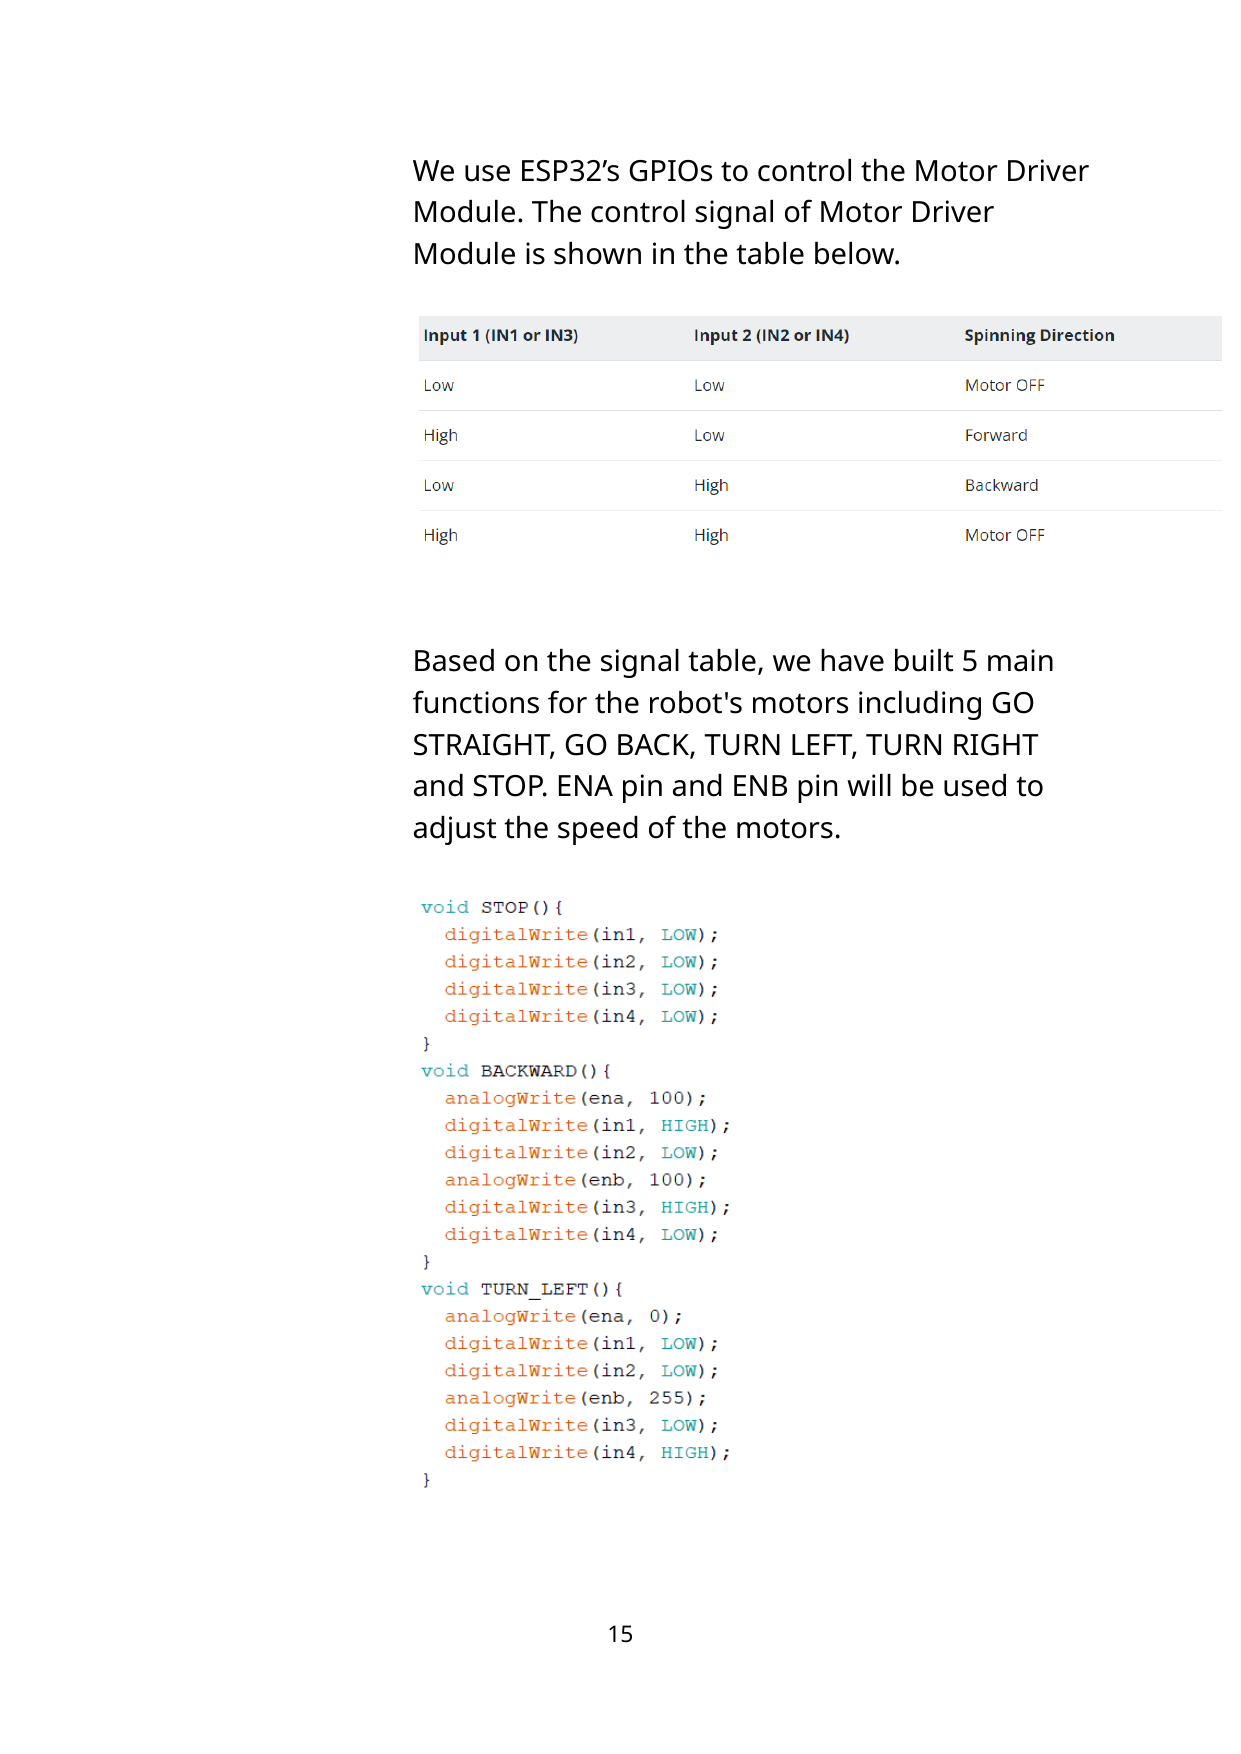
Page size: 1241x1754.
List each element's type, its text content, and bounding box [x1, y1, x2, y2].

list We use ESP32’s GPIOs to control the Motor Driver Module. The control signal of Motor Driver Module is shown in the table below. [412, 150, 1090, 273]
picture [412, 890, 783, 1493]
list Based on the signal table, we have built 5 main functions for the robot's motors including GO STRAIGHT, GO BACK, TURN LEFT, TURN RIGHT and STOP. ENA pin and ENB pin will be used to adjust the speed of the motors. [412, 641, 1090, 847]
picture [412, 316, 1222, 556]
